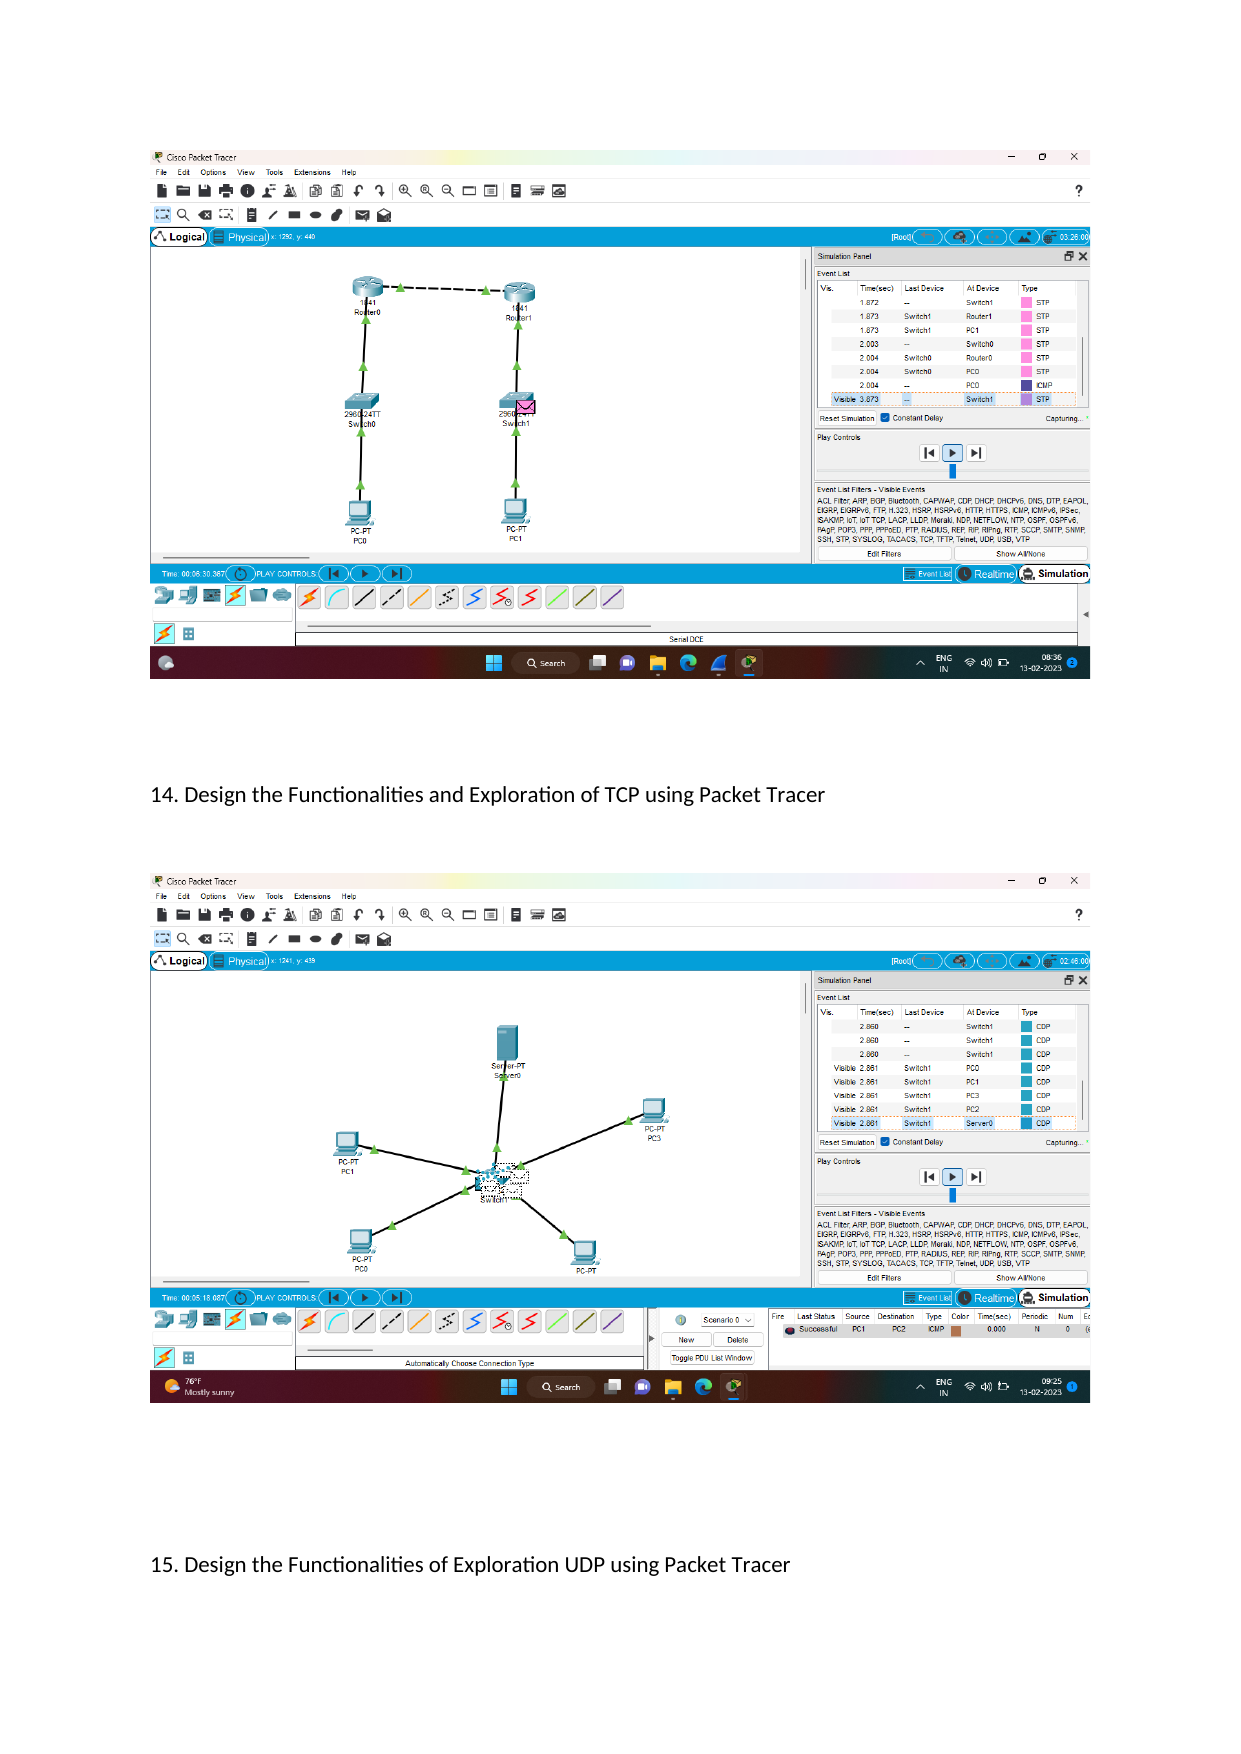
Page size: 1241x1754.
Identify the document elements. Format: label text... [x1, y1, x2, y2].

picture [959, 1292, 971, 1304]
picture [954, 956, 965, 968]
picture [954, 232, 965, 244]
picture [150, 873, 1091, 1403]
picture [1043, 236, 1051, 244]
text 15. Design the Functionalities of Exploration UDP using Packet Tracer [150, 1551, 1090, 1579]
picture [1043, 960, 1051, 968]
picture [150, 150, 1091, 679]
picture [959, 568, 971, 580]
text 14. Design the Functionalities and Exploration of TCP using Packet Tracer [150, 780, 1090, 808]
